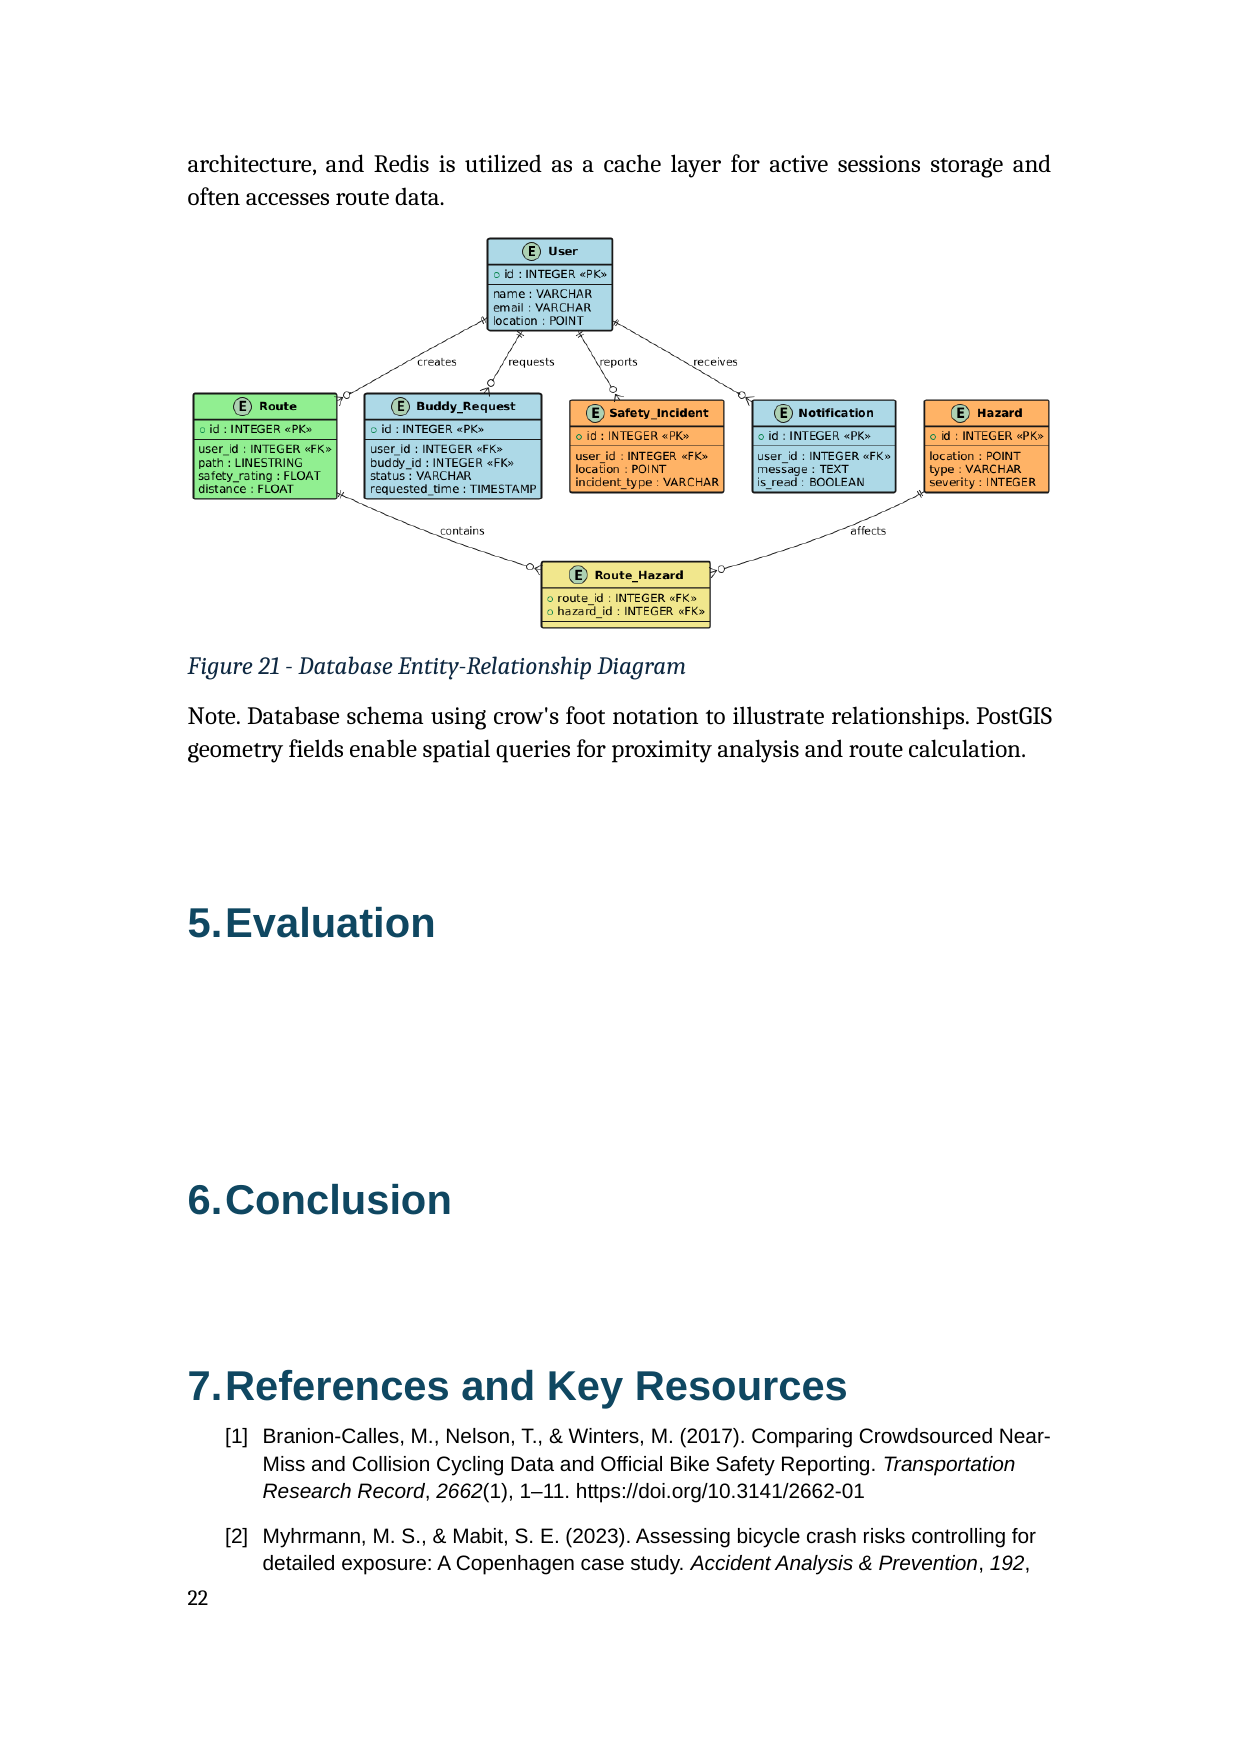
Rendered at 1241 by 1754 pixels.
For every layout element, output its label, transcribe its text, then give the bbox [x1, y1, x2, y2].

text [187, 150, 1053, 212]
picture [187, 232, 1053, 632]
subtitle References and Key Resources [187, 1361, 1053, 1409]
text Figure 21 - Database Entity-Relationship Diagram [187, 652, 1053, 681]
subtitle Evaluation [187, 898, 1053, 946]
subtitle Conclusion [187, 1176, 1053, 1224]
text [225, 1523, 1053, 1575]
text Branion-Calles, M., Nelson, T., & Winters, M. (2017). Comparing Crowdsourced Near-Miss and Collision Cycling Data and Official Bike Safety Reporting. Transportation Research Record, 2662(1), 1–11. https://doi.org/10.3141/2662-01 [225, 1424, 1053, 1503]
text Note. Database schema using crow's foot notation to illustrate relationships. PostGIS geometry fields enable spatial queries for proximity analysis and route calculation. [187, 702, 1053, 763]
